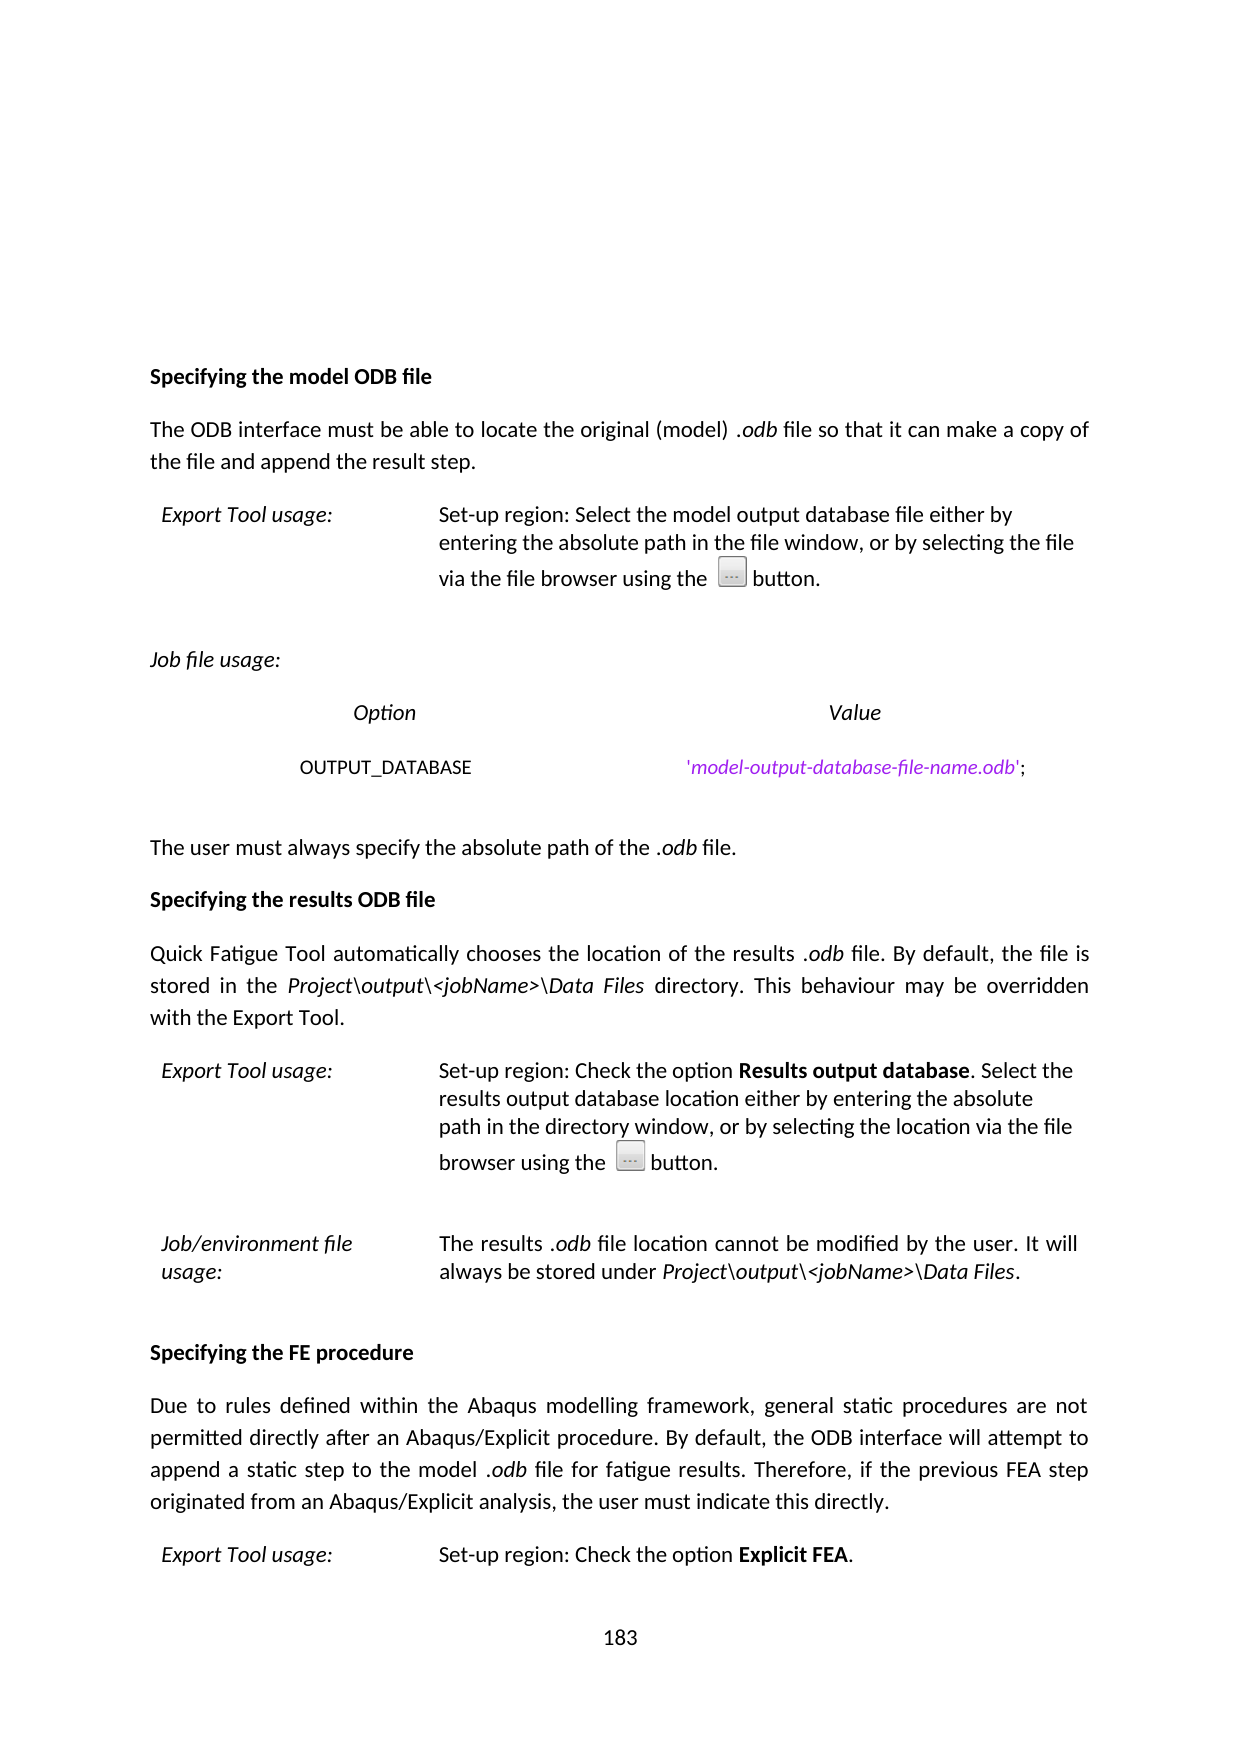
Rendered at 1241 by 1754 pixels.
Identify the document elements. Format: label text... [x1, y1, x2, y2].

text Specifying the model ODB file [150, 362, 1090, 390]
text The ODB interface must be able to locate the original (model) .odb file so that it can make a copy of the file and append the result step. [150, 415, 1090, 475]
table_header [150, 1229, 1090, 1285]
text Quick Fatigue Tool automatically chooses the location of the results .odb file. By default, the file is stored in the Project\output\<jobName>\Data Files directory. This behaviour may be overridden with the Export Tool. [150, 939, 1090, 1031]
text Due to rules defined within the Abaqus modelling framework, general static procedures are not permitted directly after an Abaqus/Explicit procedure. By default, the ODB interface will attempt to append a static step to the model .odb file for fatigue results. Therefore, if the previous FEA step originated from an Abaqus/Explicit analysis, the user must indicate this directly. [150, 1391, 1090, 1516]
text The user must always specify the absolute path of the .odb file. [150, 833, 1090, 861]
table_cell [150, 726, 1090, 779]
text Specifying the results ODB file [150, 886, 1090, 914]
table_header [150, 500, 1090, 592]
text Specifying the FE procedure [150, 1338, 1090, 1366]
picture [718, 556, 747, 587]
text Job file usage: [150, 645, 1090, 673]
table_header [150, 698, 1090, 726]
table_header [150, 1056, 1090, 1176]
picture [616, 1140, 646, 1171]
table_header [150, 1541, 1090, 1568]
